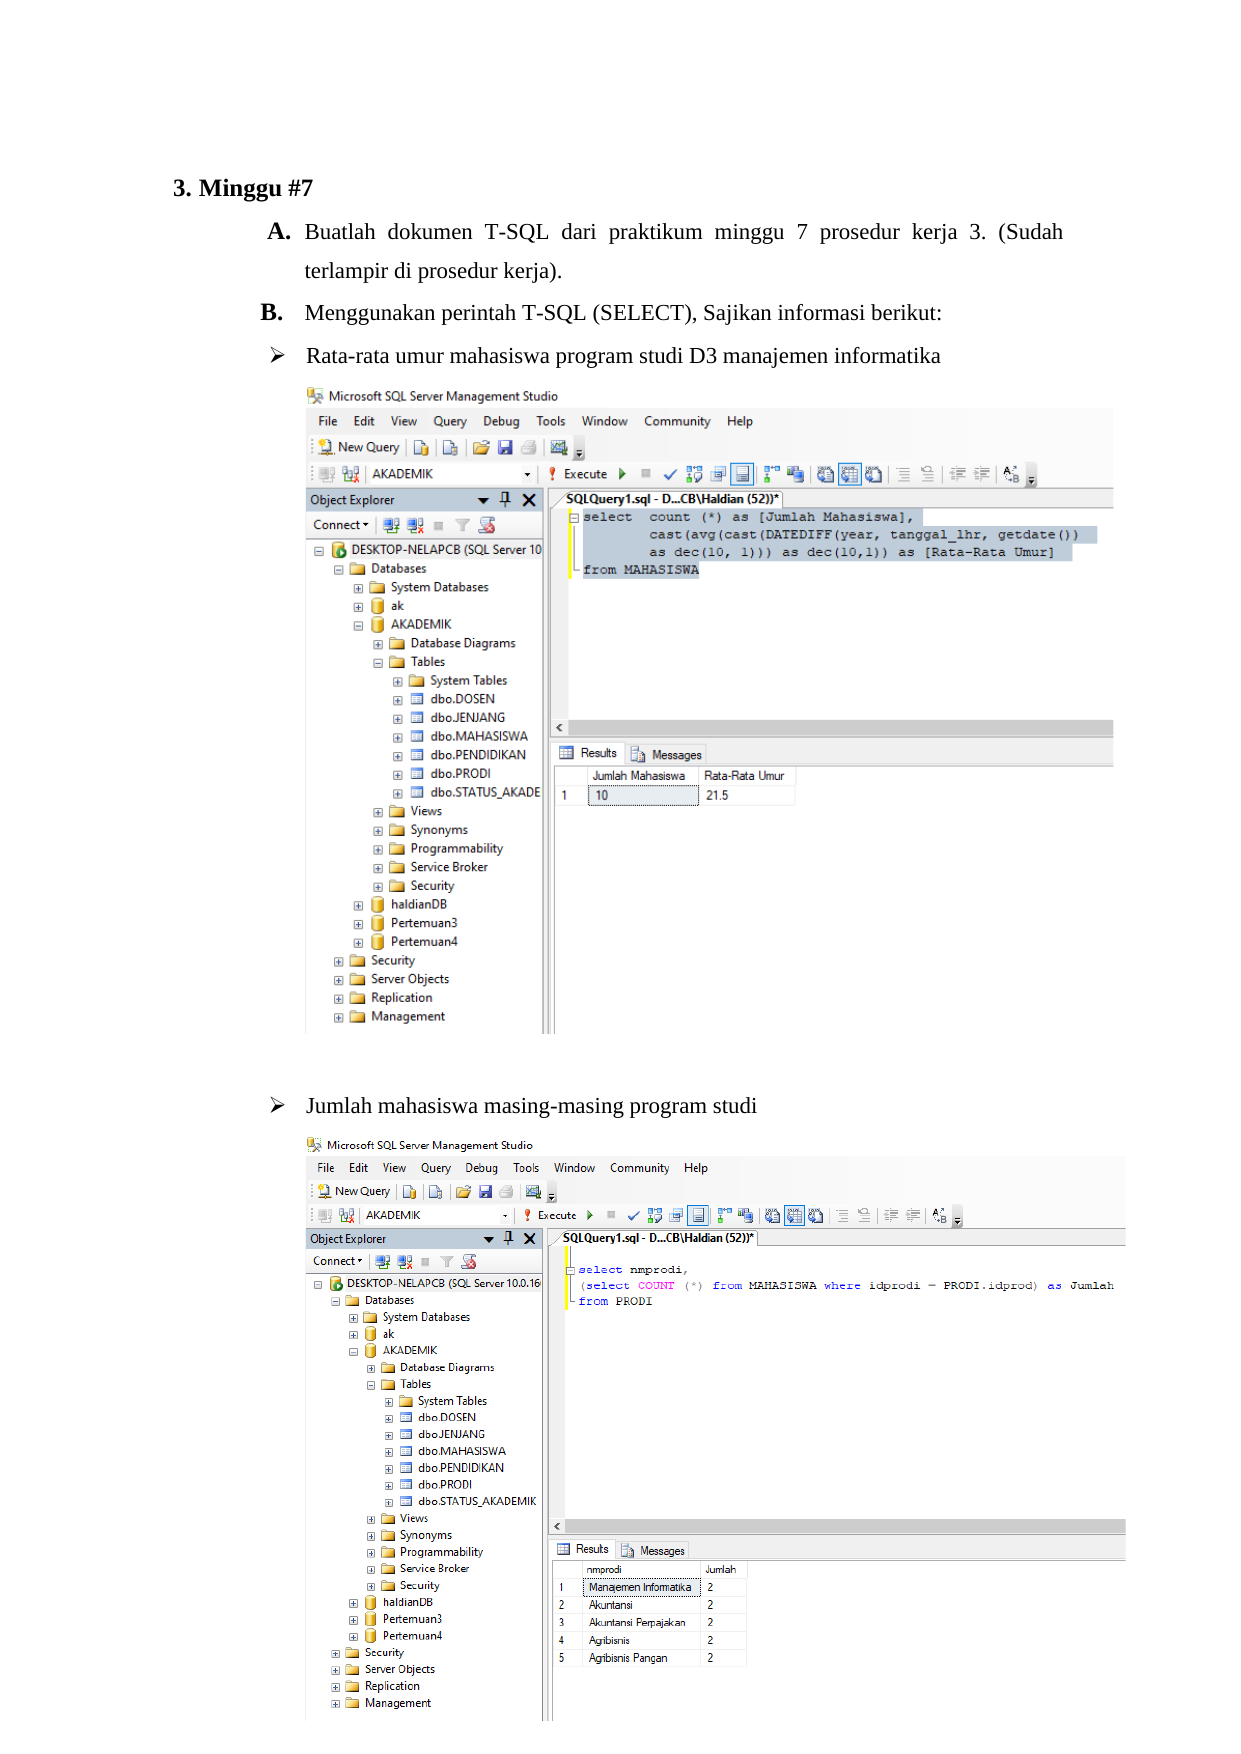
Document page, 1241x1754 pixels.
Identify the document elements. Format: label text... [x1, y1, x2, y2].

picture [305, 1135, 1126, 1721]
list Buatlah dokumen T-SQL dari praktikum minggu 7 prosedur kerja 3. (Sudah terlampir di prosedur kerja). [267, 216, 1064, 284]
list Menggunakan perintah T-SQL (SELECT), Sajikan informasi berikut: [260, 297, 1064, 326]
picture [305, 384, 1114, 1034]
text 3. Minggu #7 [173, 173, 1065, 202]
list Rata-rata umur mahasiswa program studi D3 manajemen informatika [268, 342, 1064, 368]
list Jumlah mahasiswa masing-masing program studi [268, 1092, 1064, 1119]
